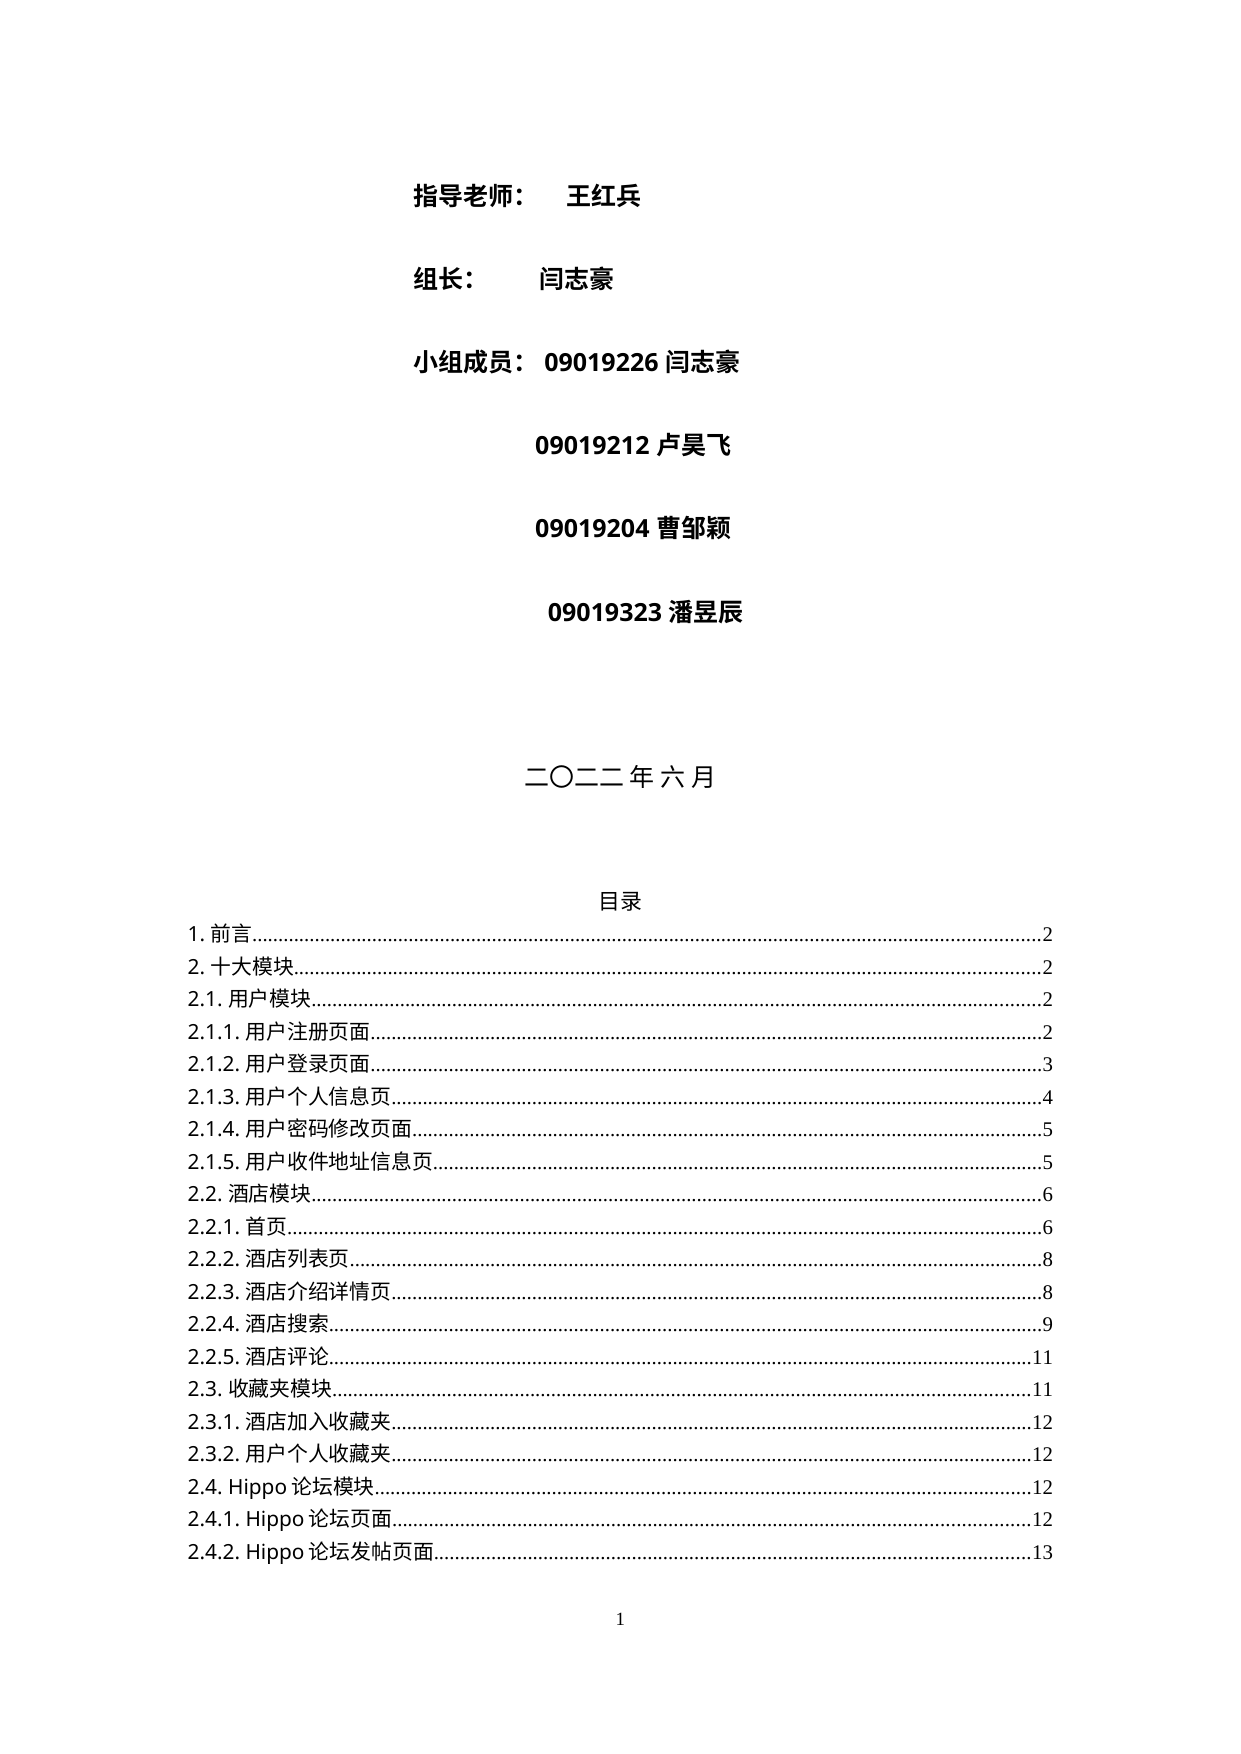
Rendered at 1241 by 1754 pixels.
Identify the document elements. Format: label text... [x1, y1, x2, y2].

text 二〇二二 年 六 月 [187, 743, 1053, 808]
text 组长： 闫志豪 [187, 245, 1053, 310]
text 09019323 潘昱辰 [187, 578, 1053, 643]
text 指导老师： 王红兵 [187, 162, 1053, 227]
text 09019204 曹邹颖 [187, 494, 1053, 559]
text 09019212 卢昊飞 [187, 411, 1053, 476]
text 小组成员： 09019226 闫志豪 [187, 328, 1053, 393]
